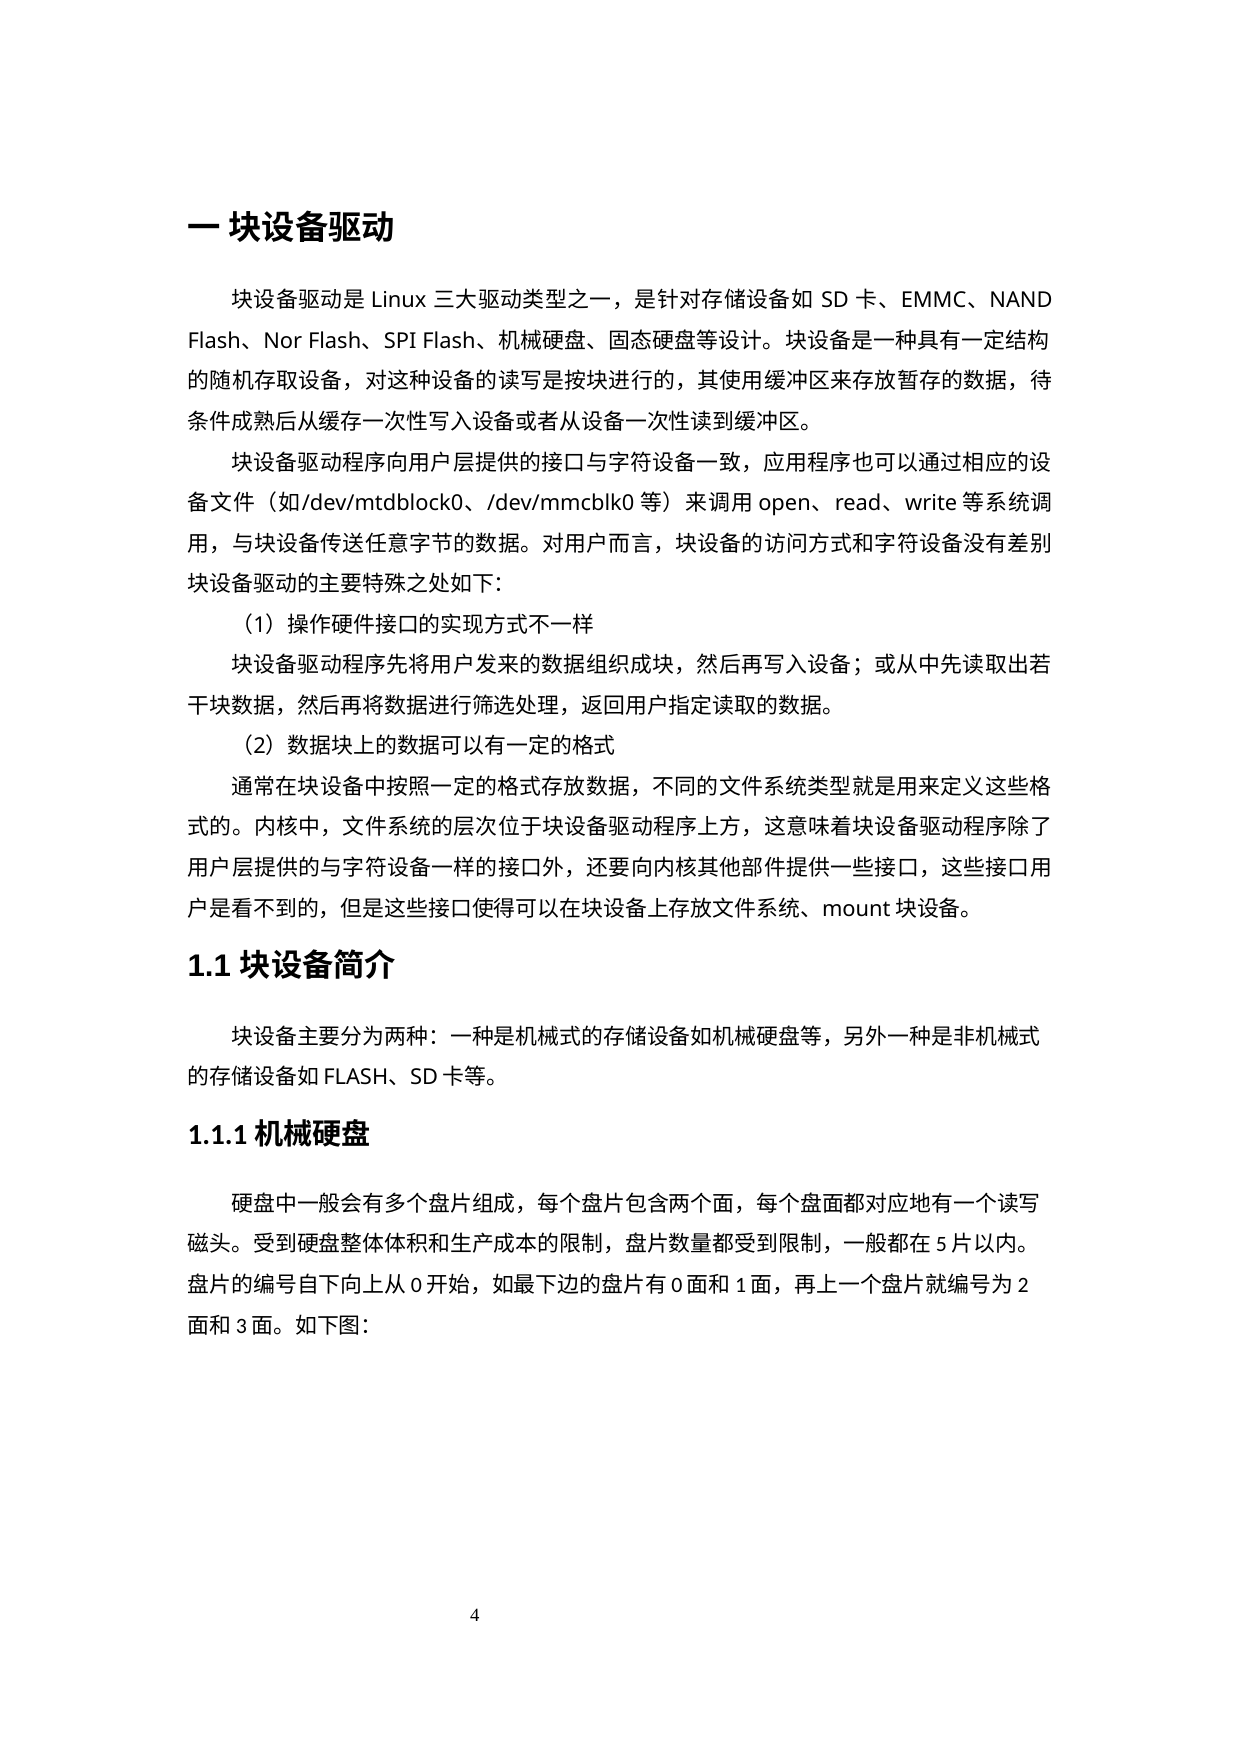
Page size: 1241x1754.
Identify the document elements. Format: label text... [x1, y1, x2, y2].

subtitle 1.1 块设备简介 [187, 931, 1053, 996]
subtitle 一 块设备驱动 [187, 193, 1053, 258]
text （1）操作硬件接口的实现方式不一样 [187, 606, 1053, 639]
text 硬盘中一般会有多个盘片组成，每个盘片包含两个面，每个盘面都对应地有一个读写磁头。受到硬盘整体体积和生产成本的限制，盘片数量都受到限制，一般都在5片以内。盘片的编号自下向上从0开始，如最下边的盘片有0面和1面，再上一个盘片就编号为2面和3面。如下图： [187, 1185, 1053, 1340]
text 块设备驱动程序向用户层提供的接口与字符设备一致，应用程序也可以通过相应的设备文件（如/dev/mtdblock0、/dev/mmcblk0等）来调用open、read、write等系统调用，与块设备传送任意字节的数据。对用户而言，块设备的访问方式和字符设备没有差别。块设备驱动的主要特殊之处如下： [187, 444, 1053, 598]
text 通常在块设备中按照一定的格式存放数据，不同的文件系统类型就是用来定义这些格式的。内核中，文件系统的层次位于块设备驱动程序上方，这意味着块设备驱动程序除了用户层提供的与字符设备一样的接口外，还要向内核其他部件提供一些接口，这些接口用户是看不到的，但是这些接口使得可以在块设备上存放文件系统、mount块设备。 [187, 768, 1053, 923]
text 块设备驱动程序先将用户发来的数据组织成块，然后再写入设备；或从中先读取出若干块数据，然后再将数据进行筛选处理，返回用户指定读取的数据。 [187, 647, 1053, 720]
text 块设备驱动是Linux 三大驱动类型之一，是针对存储设备如 SD 卡、EMMC、NAND Flash、Nor Flash、SPI Flash、机械硬盘、固态硬盘等设计。块设备是一种具有一定结构的随机存取设备，对这种设备的读写是按块进行的，其使用缓冲区来存放暂存的数据，待条件成熟后从缓存一次性写入设备或者从设备一次性读到缓冲区。 [187, 282, 1053, 436]
text 块设备主要分为两种：一种是机械式的存储设备如机械硬盘等，另外一种是非机械式的存储设备如FLASH、SD卡等。 [187, 1018, 1053, 1091]
text （2）数据块上的数据可以有一定的格式 [187, 728, 1053, 760]
subtitle 1.1.1 机械硬盘 [187, 1099, 1053, 1164]
